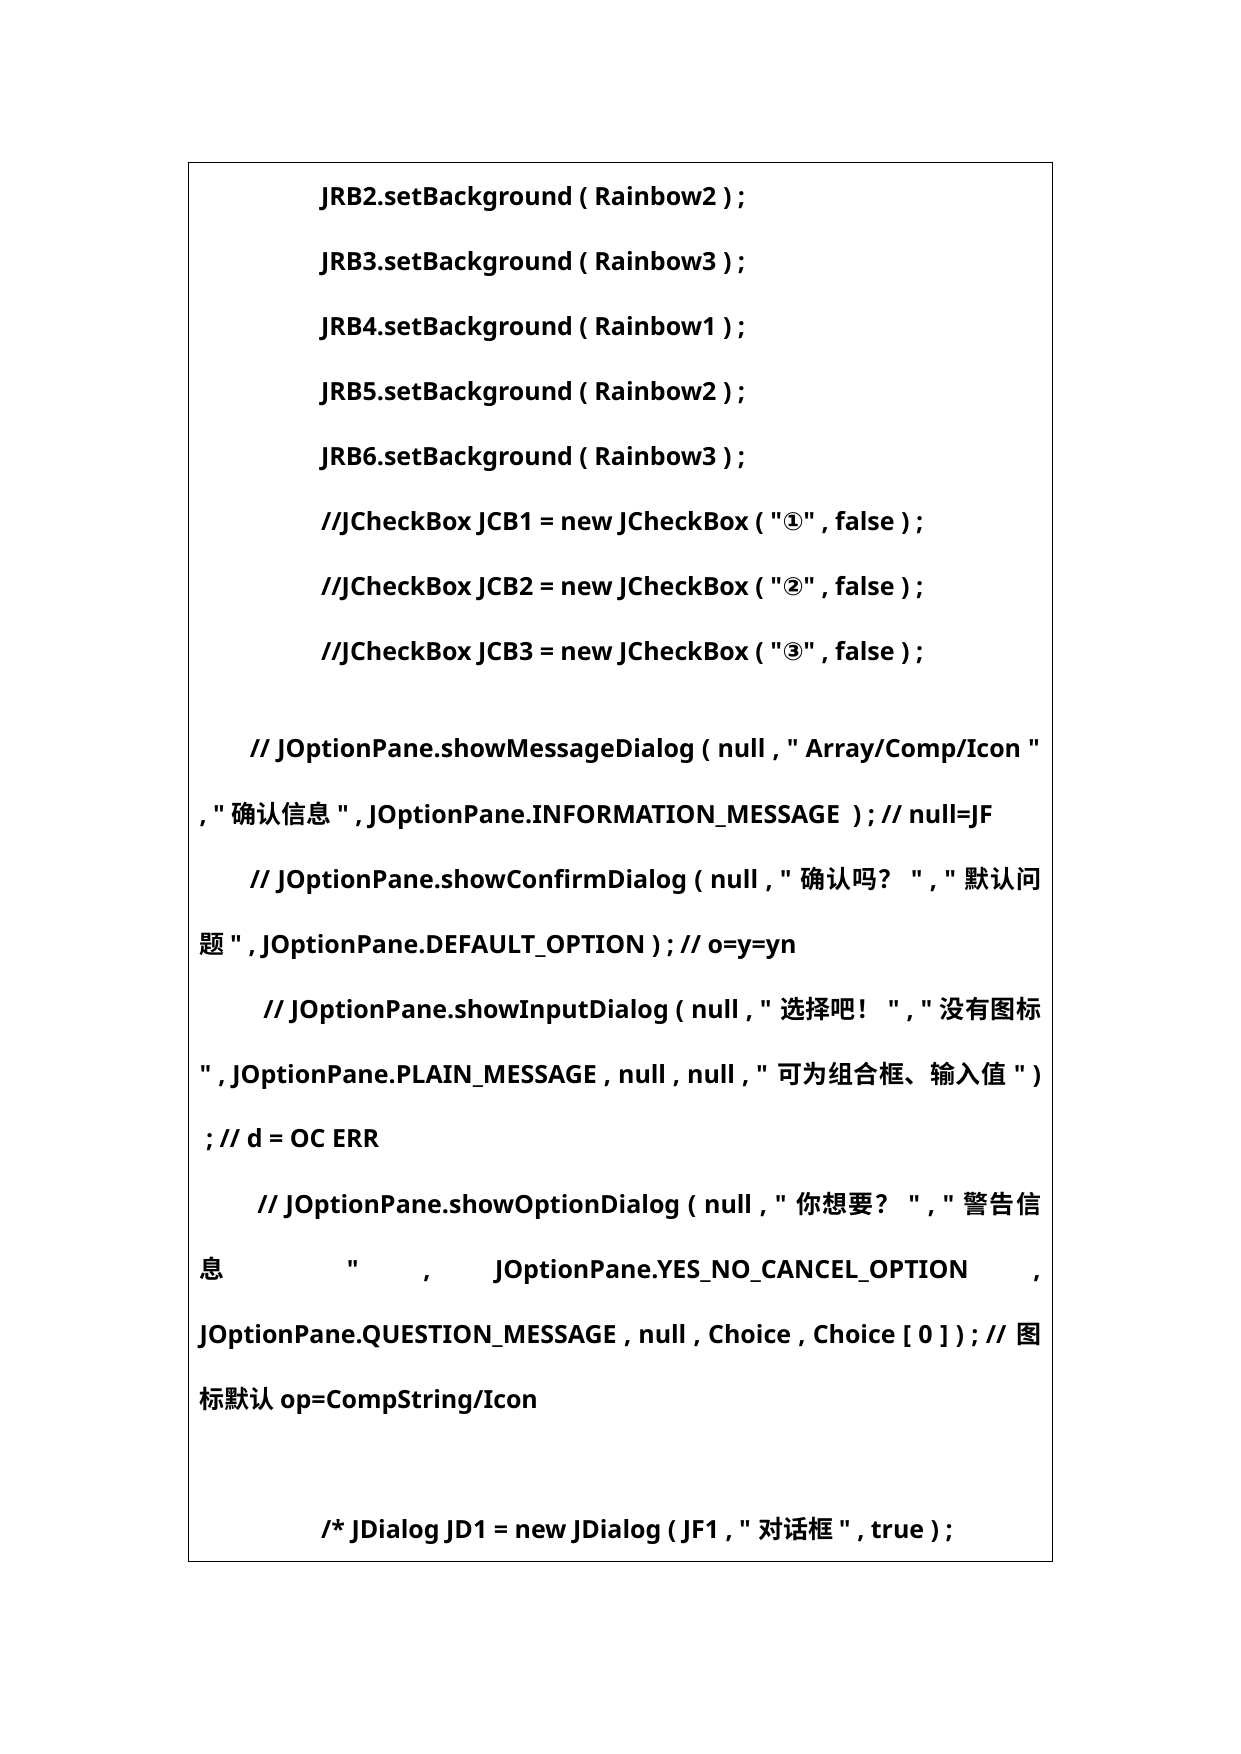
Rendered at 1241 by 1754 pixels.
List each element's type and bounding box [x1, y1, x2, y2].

table_cell [189, 163, 1052, 1561]
